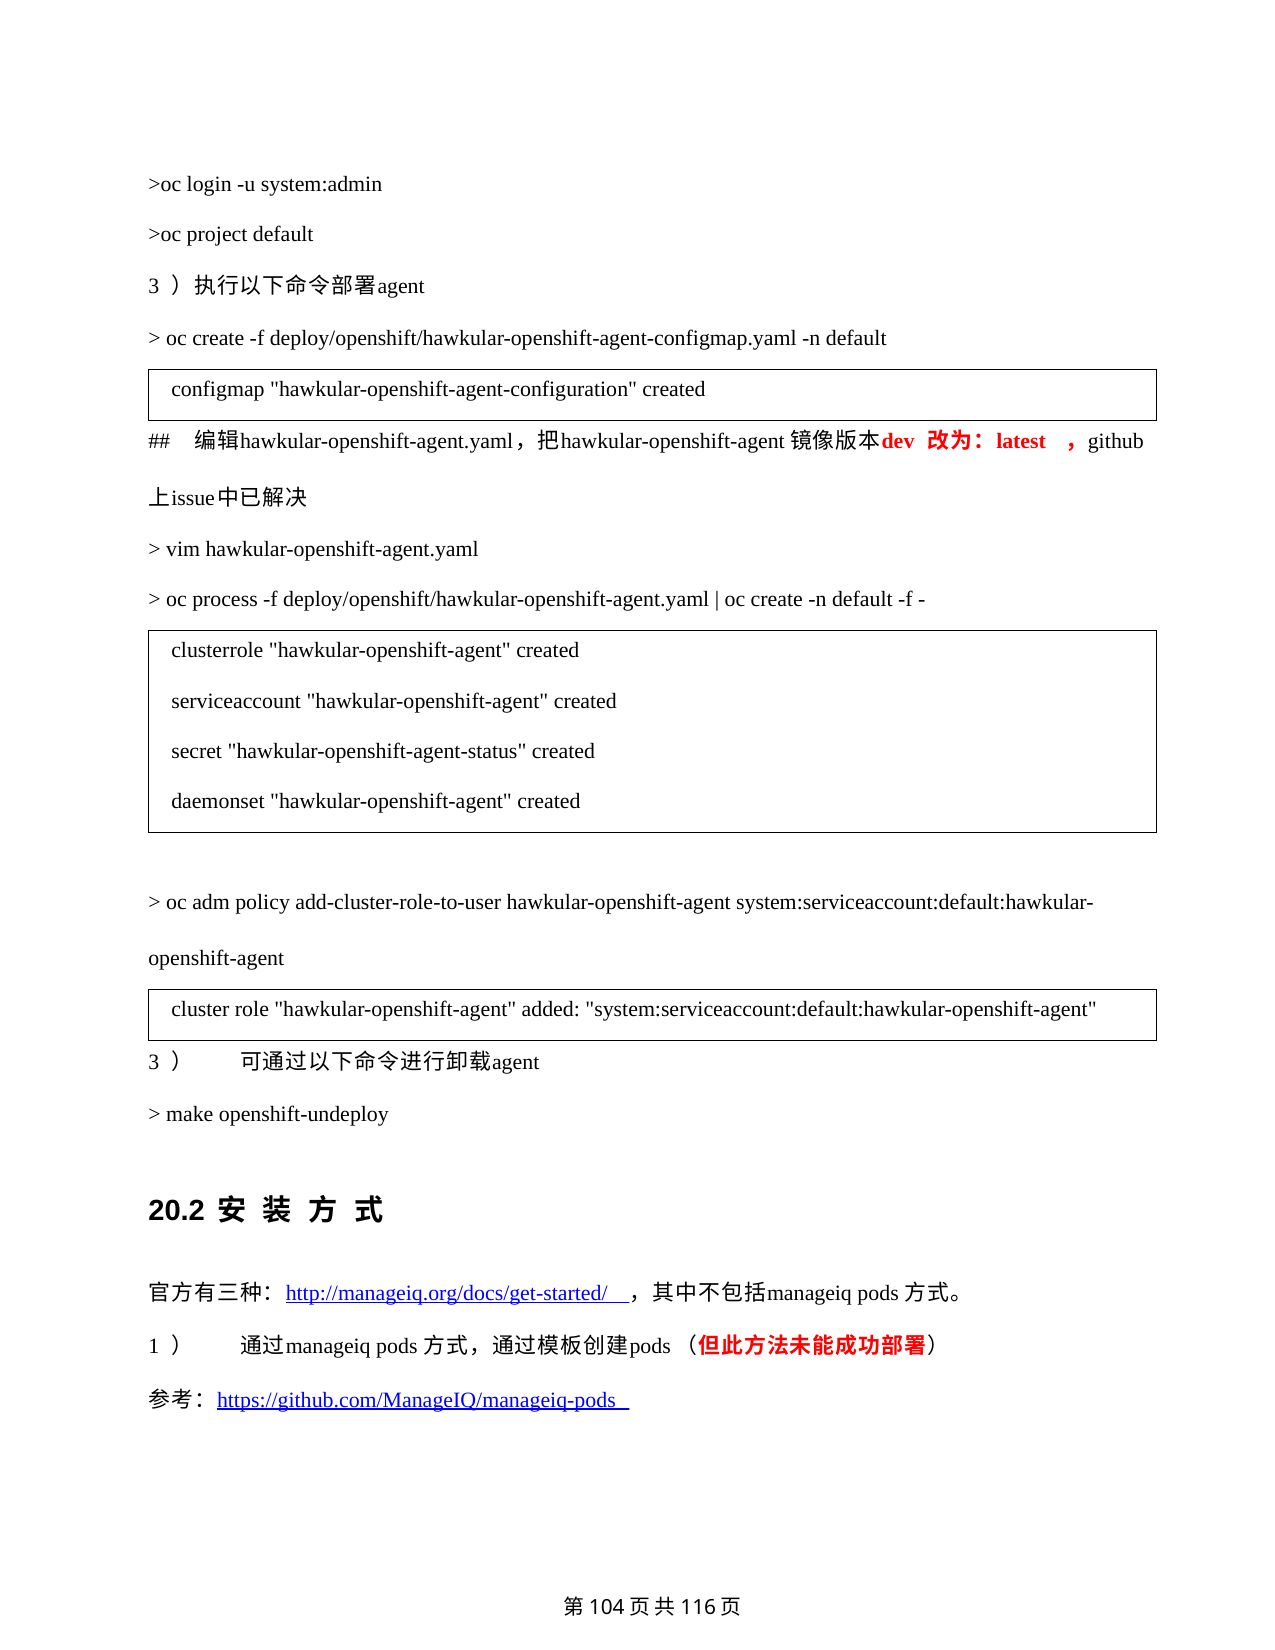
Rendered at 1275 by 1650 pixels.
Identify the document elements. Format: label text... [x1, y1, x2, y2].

text >oc login -u system:admin [148, 165, 1156, 202]
text >oc project default [148, 215, 1156, 252]
list 可通过以下命令进行卸载agent [148, 1041, 1156, 1079]
text > vim hawkular-openshift-agent.yaml [148, 530, 1156, 568]
subtitle 安装方式 [148, 1170, 1156, 1245]
text > oc process -f deploy/openshift/hawkular-openshift-agent.yaml | oc create -n default -f - [148, 580, 1156, 618]
text 参考：https://github.com/ManageIQ/manageiq-pods [148, 1379, 1156, 1416]
list 通过manageiq pods方式，通过模板创建pods（但此方法未能成功部署） [148, 1325, 1156, 1363]
text 3）执行以下命令部署agent [148, 265, 1156, 302]
text 官方有三种：http://manageiq.org/docs/get-started/，其中不包括manageiq pods方式。 [148, 1272, 1156, 1309]
text > make openshift-undeploy [148, 1094, 1156, 1132]
text ## 编辑hawkular-openshift-agent.yaml，把hawkular-openshift-agent镜像版本dev改为：latest，github上issue中已解决 [148, 421, 1156, 514]
text > oc adm policy add-cluster-role-to-user hawkular-openshift-agent system:serviceaccount:default:hawkular-openshift-agent [148, 883, 1156, 977]
table_header configmap "hawkular-openshift-agent-configuration" created [149, 370, 1156, 419]
text > oc create -f deploy/openshift/hawkular-openshift-agent-configmap.yaml -n default [148, 318, 1156, 356]
table_header clusterrole "hawkular-openshift-agent" created serviceaccount "hawkular-openshift-agent" created secret "hawkular-openshift-agent-status" created daemonset "hawkular-openshift-agent" created [149, 631, 1156, 832]
table_header cluster role "hawkular-openshift-agent" added: "system:serviceaccount:default:hawkular-openshift-agent" [149, 990, 1156, 1040]
